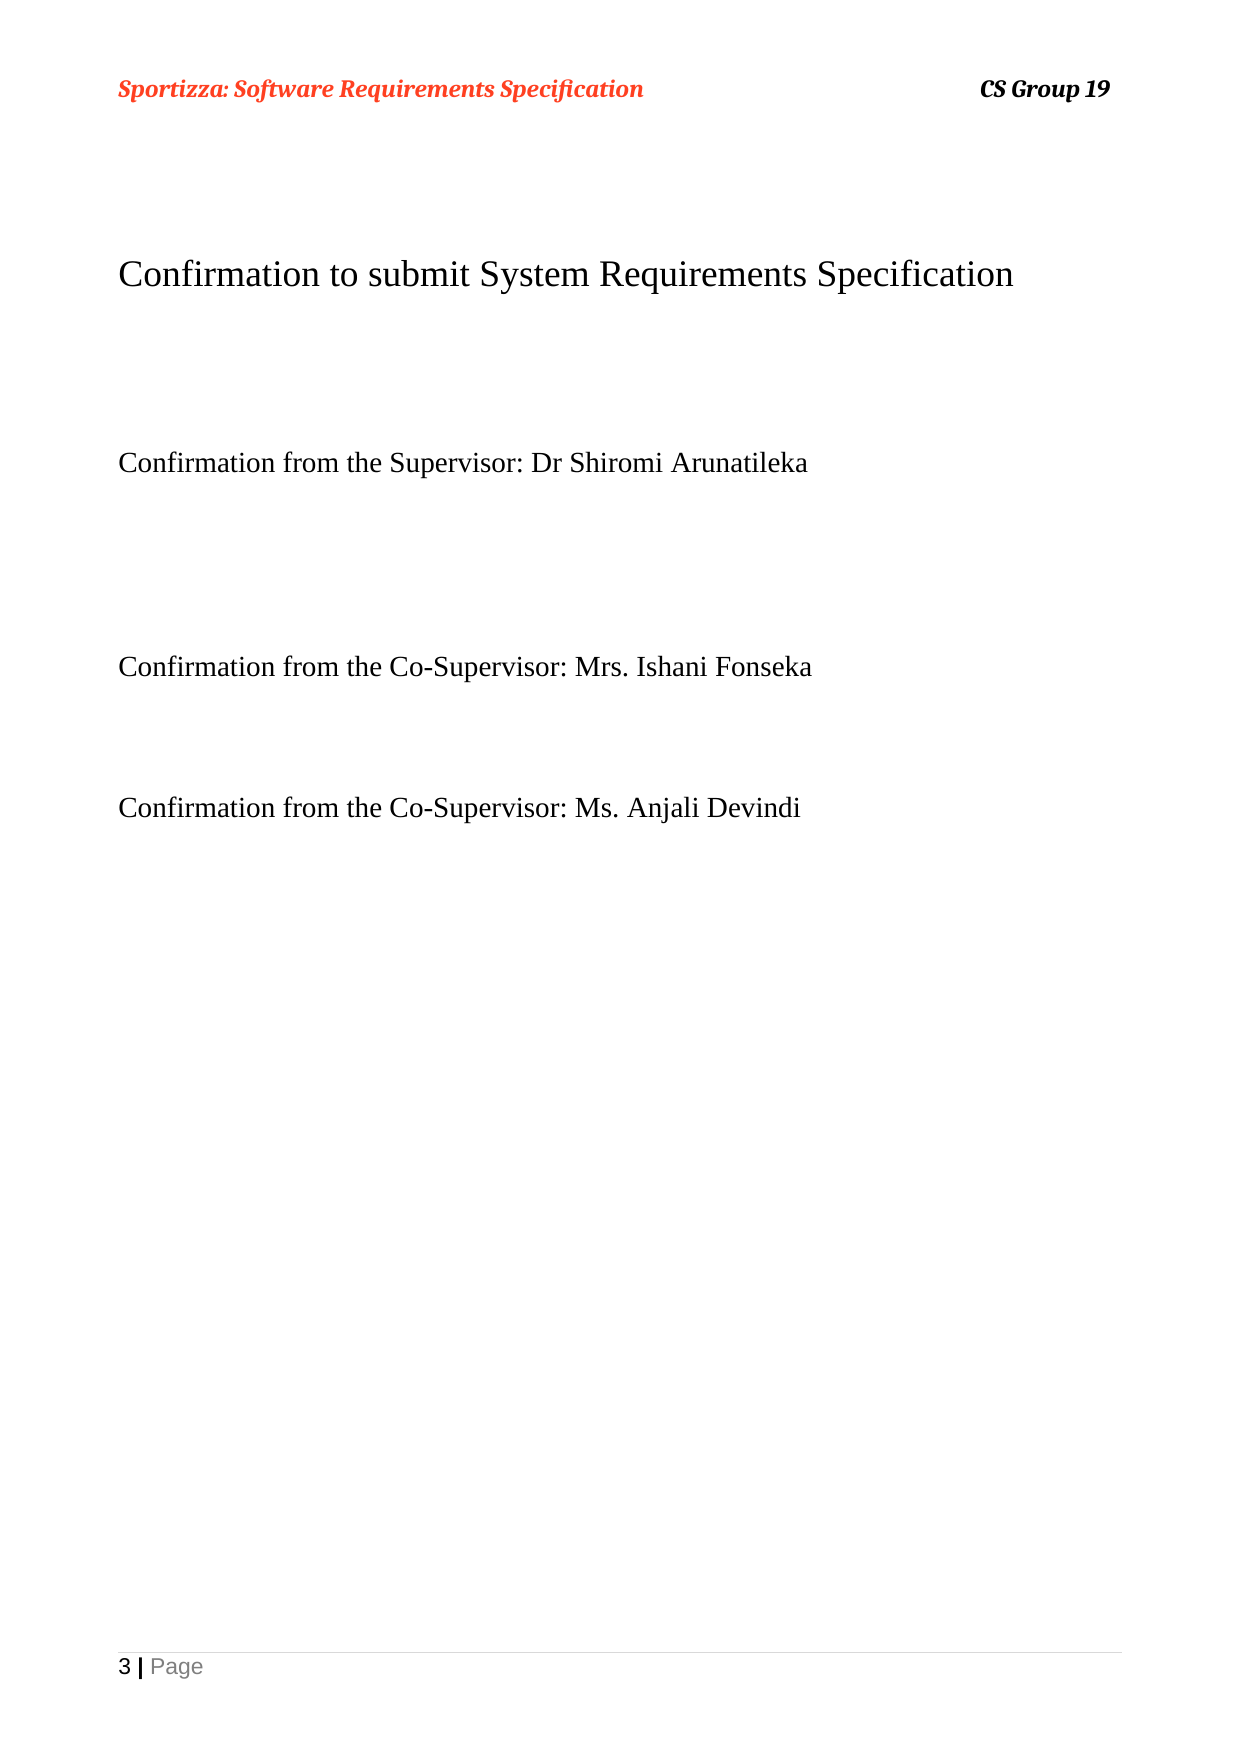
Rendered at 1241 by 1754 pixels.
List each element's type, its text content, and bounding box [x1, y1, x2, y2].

subtitle Confirmation from the Supervisor: Dr Shiromi Arunatileka [118, 445, 1122, 479]
subtitle Confirmation from the Co-Supervisor: Ms. Anjali Devindi [118, 790, 1122, 824]
subtitle Confirmation from the Co-Supervisor: Mrs. Ishani Fonseka [118, 649, 1122, 683]
subtitle Confirmation to submit System Requirements Specification [118, 252, 1122, 295]
